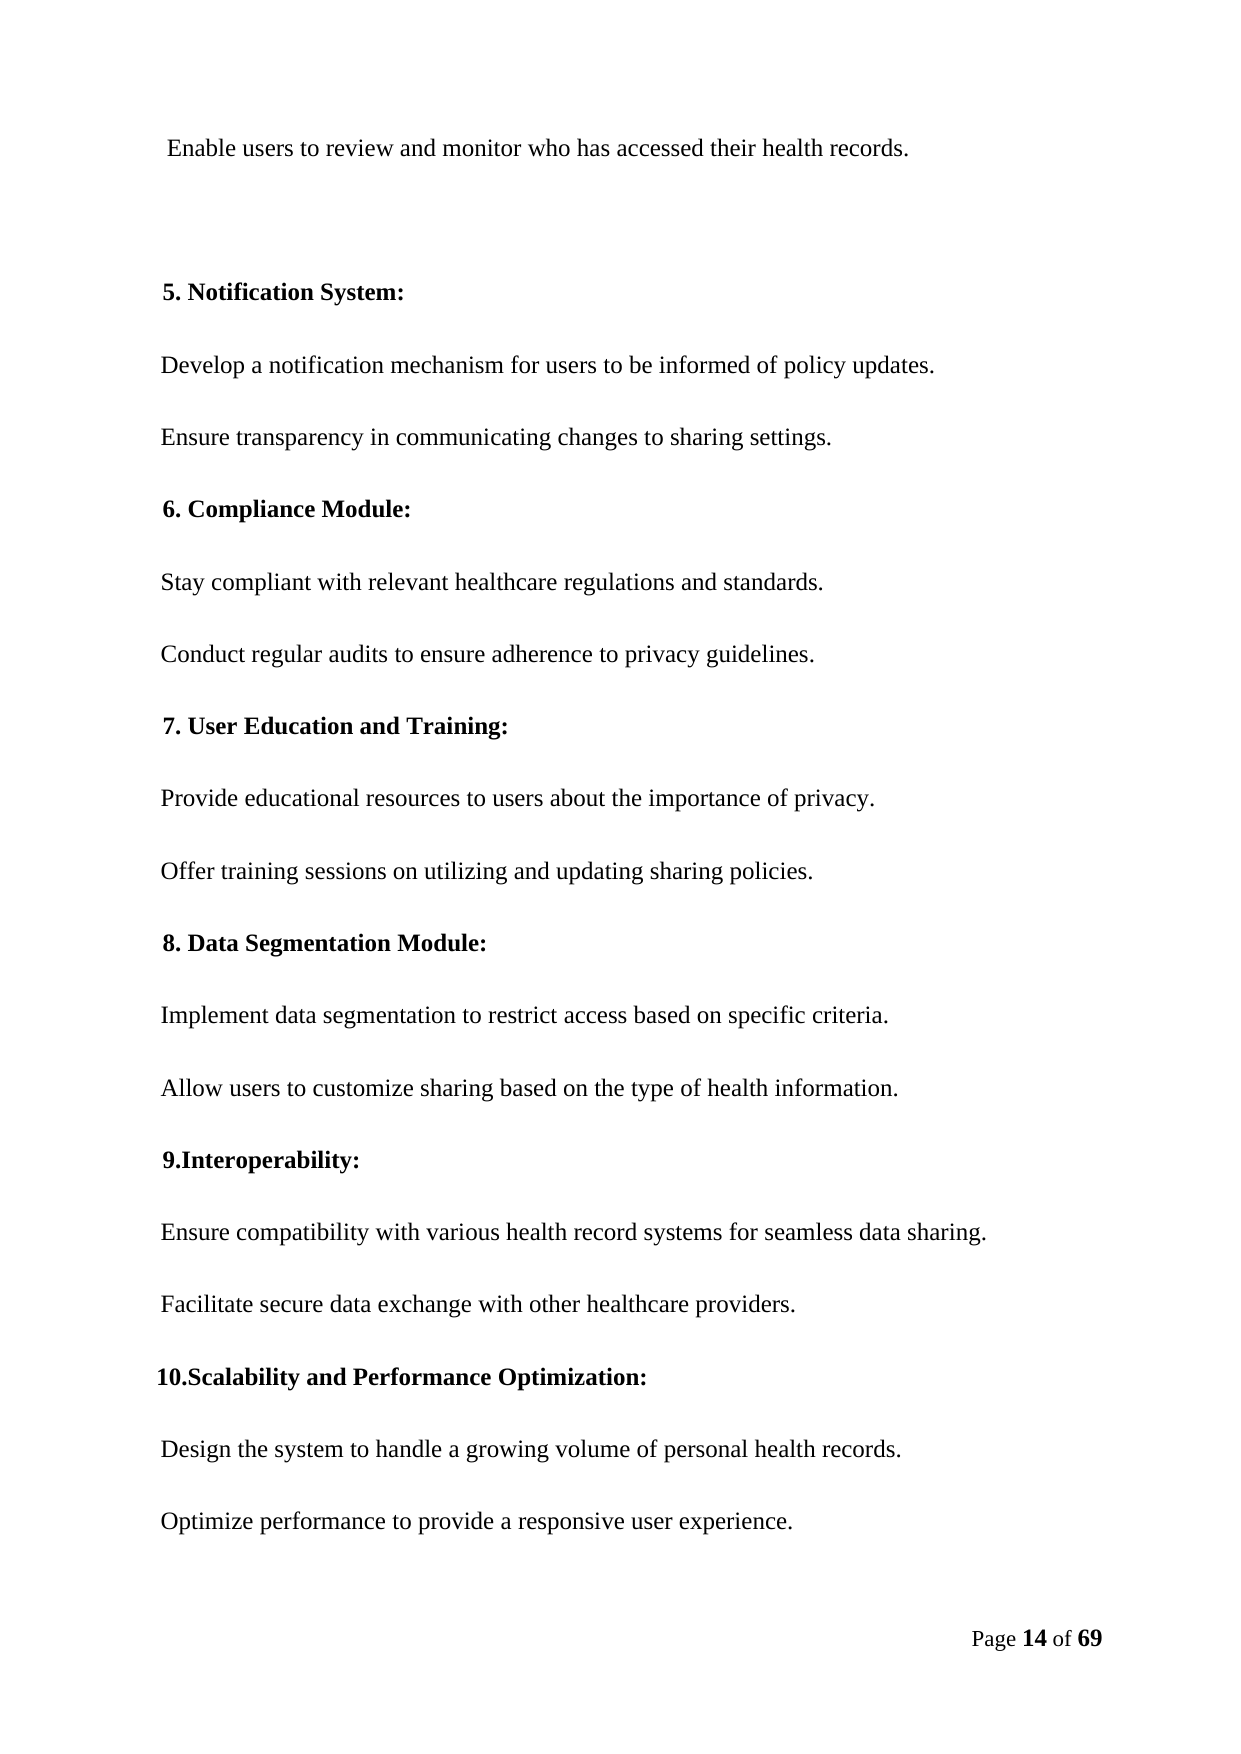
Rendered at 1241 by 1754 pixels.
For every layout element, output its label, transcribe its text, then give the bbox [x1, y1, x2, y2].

text 7. User Education and Training: [137, 711, 1102, 740]
text Enable users to review and monitor who has accessed their health records. [135, 133, 1102, 162]
text 9.Interoperability: [137, 1145, 1102, 1174]
text Implement data segmentation to restrict access based on specific criteria. [135, 1000, 1102, 1029]
text Develop a notification mechanism for users to be informed of policy updates. [135, 350, 1102, 378]
text Design the system to handle a growing volume of personal health records. [135, 1434, 1102, 1463]
text Offer training sessions on utilizing and updating sharing policies. [135, 856, 1102, 884]
text 6. Compliance Module: [137, 494, 1102, 523]
text 8. Data Segmentation Module: [137, 928, 1102, 957]
text Stay compliant with relevant healthcare regulations and standards. [135, 567, 1102, 595]
text Ensure transparency in communicating changes to sharing settings. [135, 422, 1102, 451]
text Facilitate secure data exchange with other healthcare providers. [135, 1289, 1102, 1318]
text Provide educational resources to users about the importance of privacy. [135, 783, 1102, 812]
text 5. Notification System: [137, 277, 1102, 306]
text Ensure compatibility with various health record systems for seamless data sharing. [135, 1217, 1102, 1246]
text Optimize performance to provide a responsive user experience. [135, 1506, 1102, 1535]
text 10.Scalability and Performance Optimization: [137, 1362, 1102, 1391]
text Allow users to customize sharing based on the type of health information. [135, 1073, 1102, 1101]
text Conduct regular audits to ensure adherence to privacy guidelines. [135, 639, 1102, 668]
